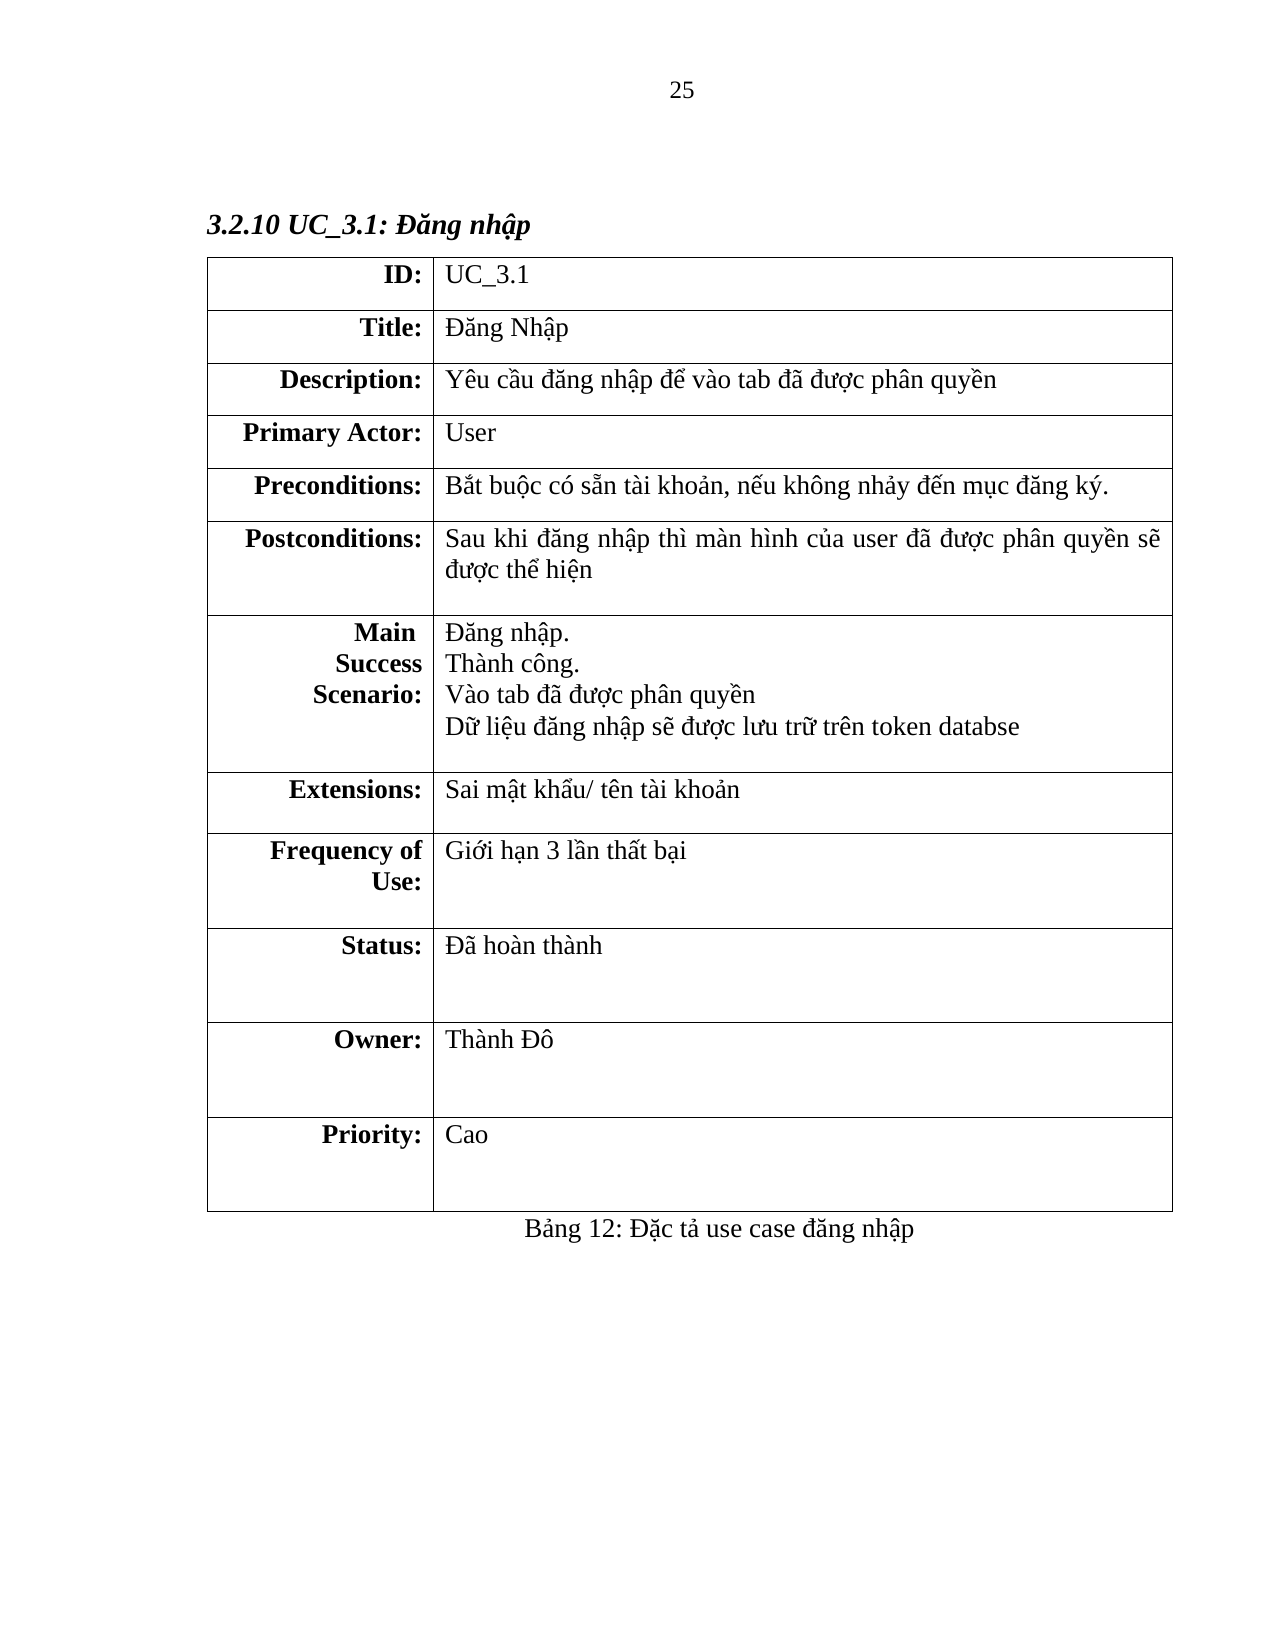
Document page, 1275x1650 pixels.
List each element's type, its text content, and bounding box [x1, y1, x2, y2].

text Bảng 12: Đặc tả use case đăng nhập [207, 1212, 1157, 1243]
table_cell Yêu cầu đăng nhập để vào tab đã được phân quyền [434, 364, 1172, 415]
table_cell Giới hạn 3 lần thất bại [434, 834, 1172, 928]
table_cell Main Success Scenario: [208, 616, 433, 772]
table_header ID: [208, 258, 433, 310]
table_cell Đăng nhập. Thành công. Vào tab đã được phân quyền Dữ liệu đăng nhập sẽ được lưu trữ trên token databse [434, 616, 1172, 772]
table_cell Frequency of Use: [208, 834, 433, 928]
table_cell Primary Actor: [208, 416, 433, 468]
table_cell Bắt buộc có sẵn tài khoản, nếu không nhảy đến mục đăng ký. [434, 469, 1172, 521]
table_cell Status: [208, 929, 433, 1022]
text 3.2.10 UC_3.1: Đăng nhập [207, 207, 1157, 240]
table_cell Priority: [208, 1118, 433, 1211]
table_cell Preconditions: [208, 469, 433, 521]
table_cell Extensions: [208, 773, 433, 833]
table_cell Đăng Nhập [434, 311, 1172, 362]
table_cell Thành Đô [434, 1023, 1172, 1117]
table_cell Postconditions: [208, 522, 433, 615]
table_cell User [434, 416, 1172, 468]
table_cell Cao [434, 1118, 1172, 1211]
table_cell Sai mật khẩu/ tên tài khoản [434, 773, 1172, 833]
table_cell Description: [208, 364, 433, 415]
table_header UC_3.1 [434, 258, 1172, 310]
table_cell Sau khi đăng nhập thì màn hình của user đã được phân quyền sẽ được thể hiện [434, 522, 1172, 615]
table_cell Owner: [208, 1023, 433, 1117]
table_cell Đã hoàn thành [434, 929, 1172, 1022]
table_cell Title: [208, 311, 433, 362]
